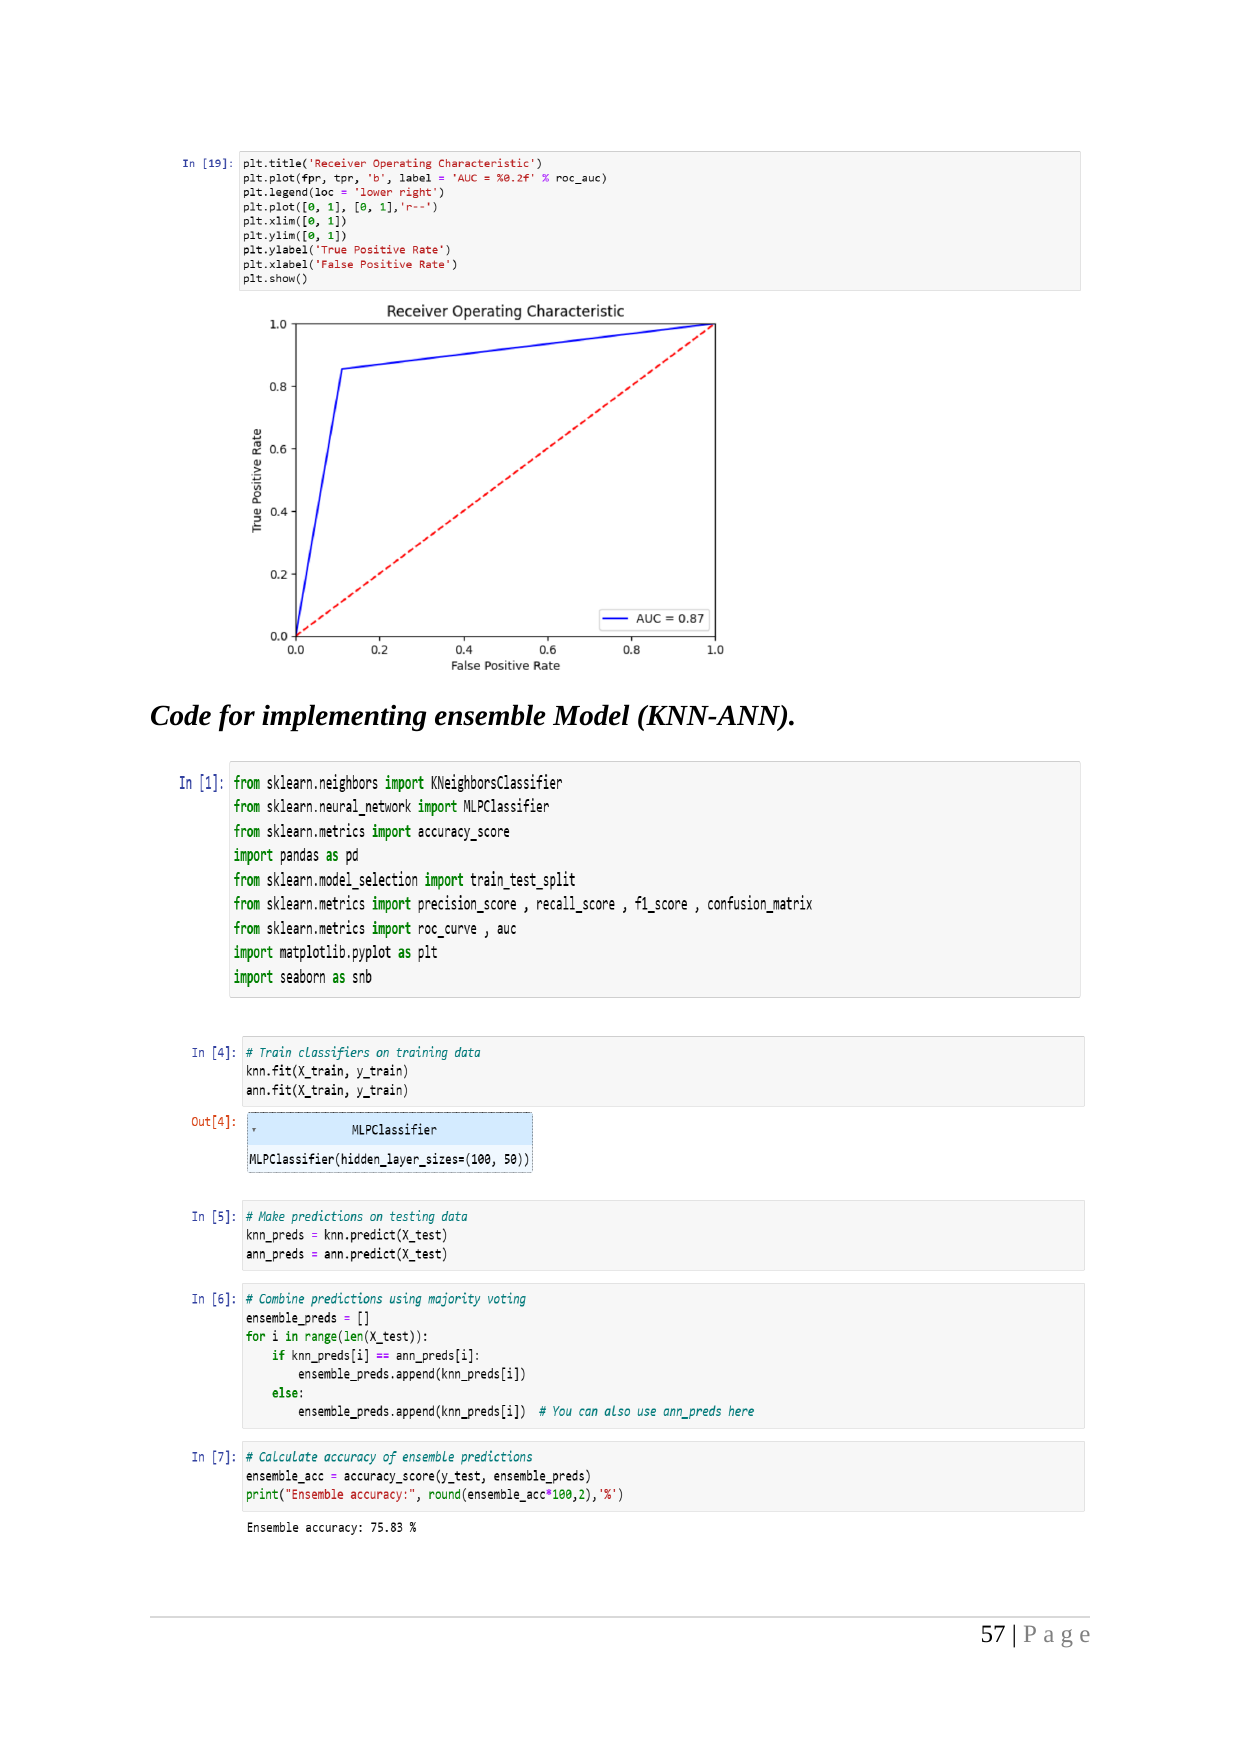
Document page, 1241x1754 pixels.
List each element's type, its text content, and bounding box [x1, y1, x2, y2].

picture [150, 1026, 1090, 1539]
picture [150, 150, 1091, 680]
text Code for implementing ensemble Model (KNN-ANN). [150, 698, 1090, 732]
picture [150, 751, 1091, 1008]
